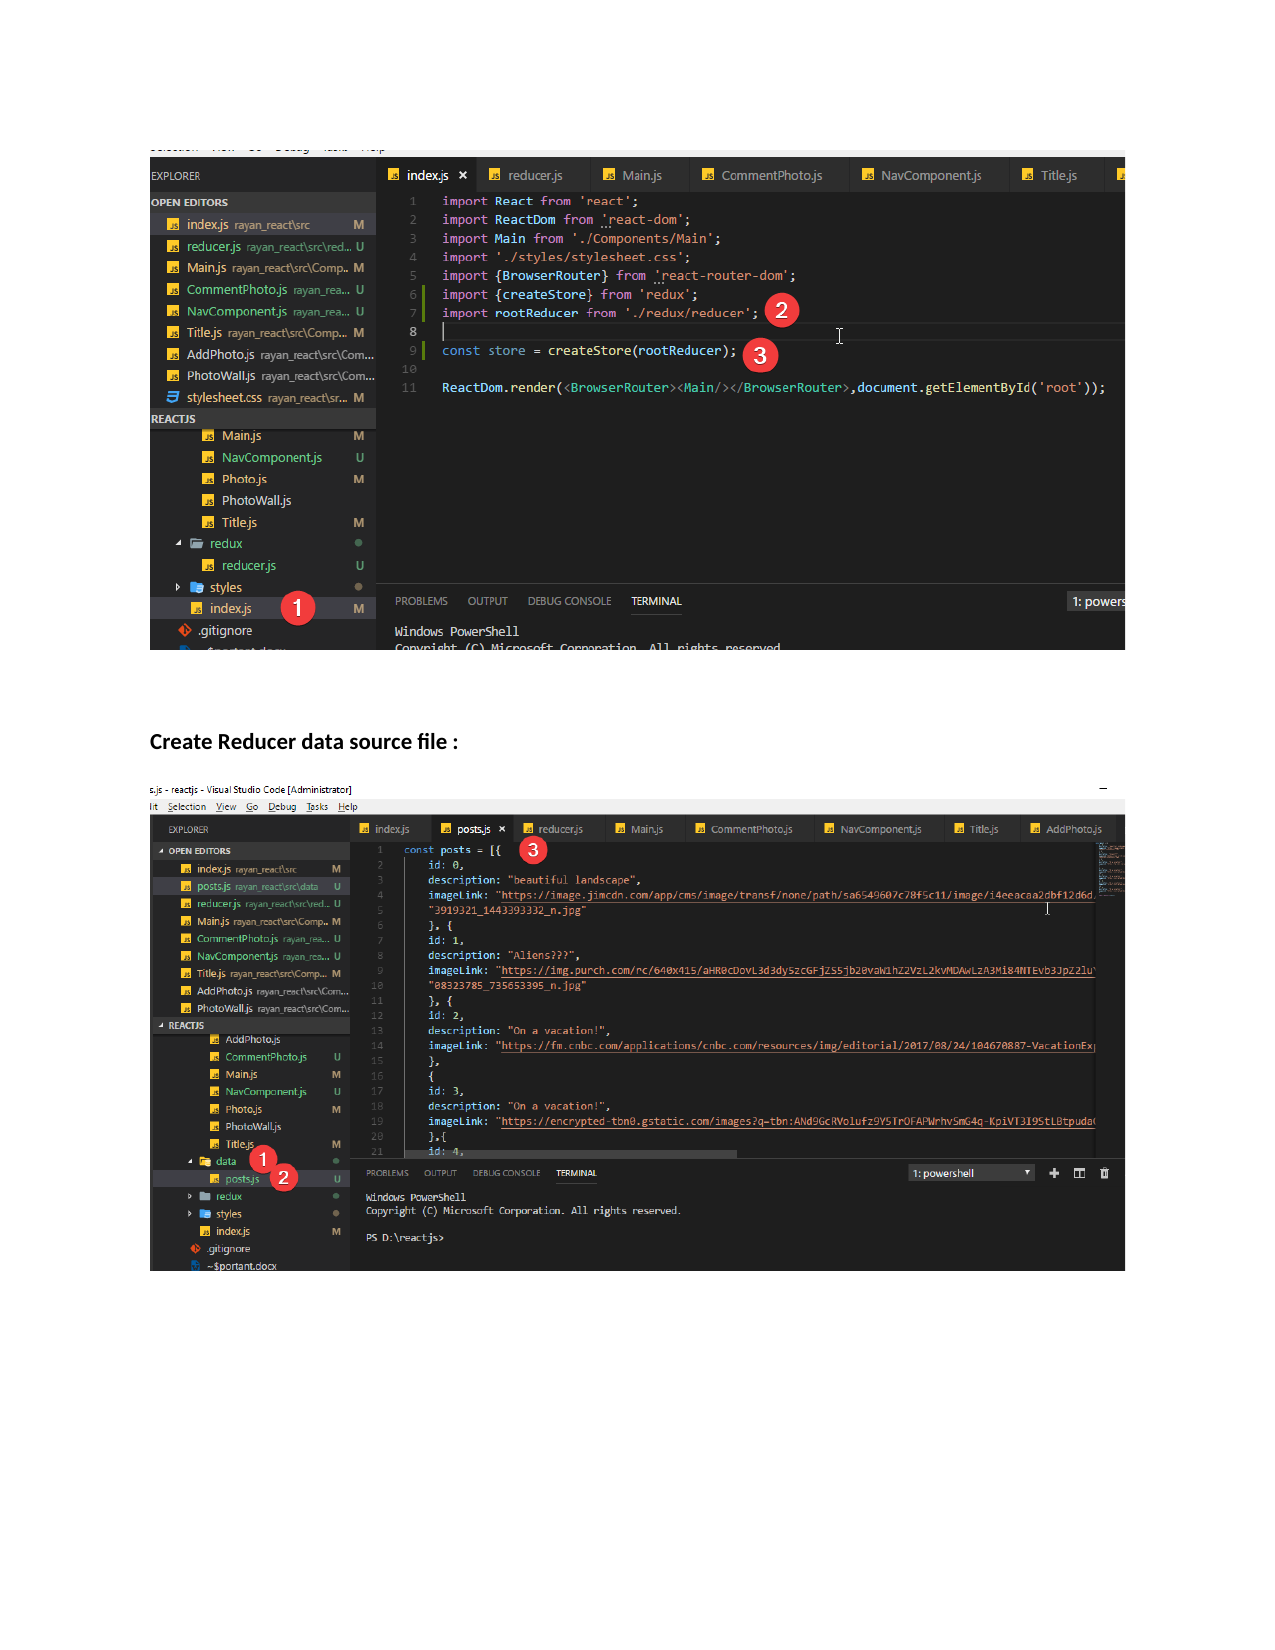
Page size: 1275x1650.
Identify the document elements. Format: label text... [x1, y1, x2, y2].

picture [150, 780, 1125, 1271]
text Create Reducer data source file : [150, 727, 1125, 755]
picture [150, 150, 1125, 650]
